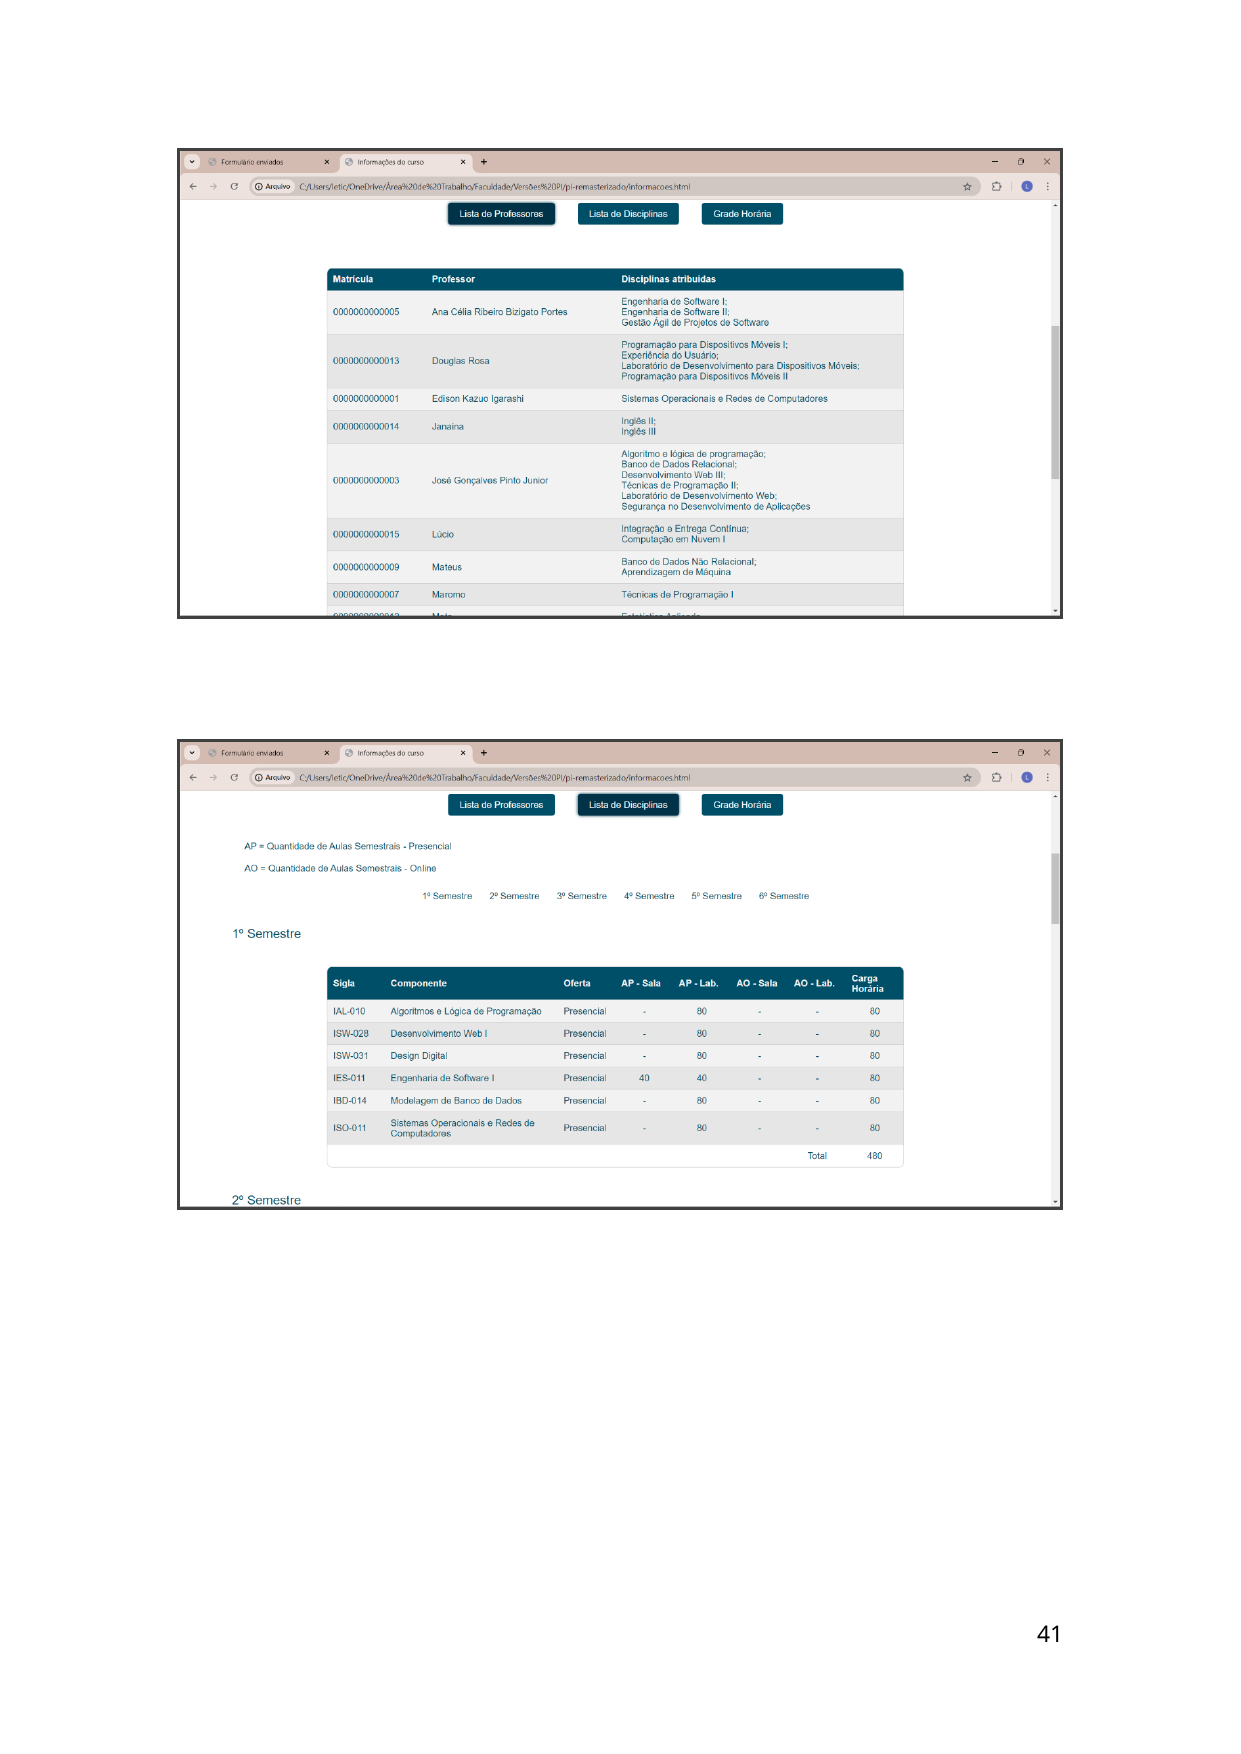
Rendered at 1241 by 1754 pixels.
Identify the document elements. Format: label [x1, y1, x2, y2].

picture [180, 151, 1060, 616]
picture [180, 742, 1060, 1207]
